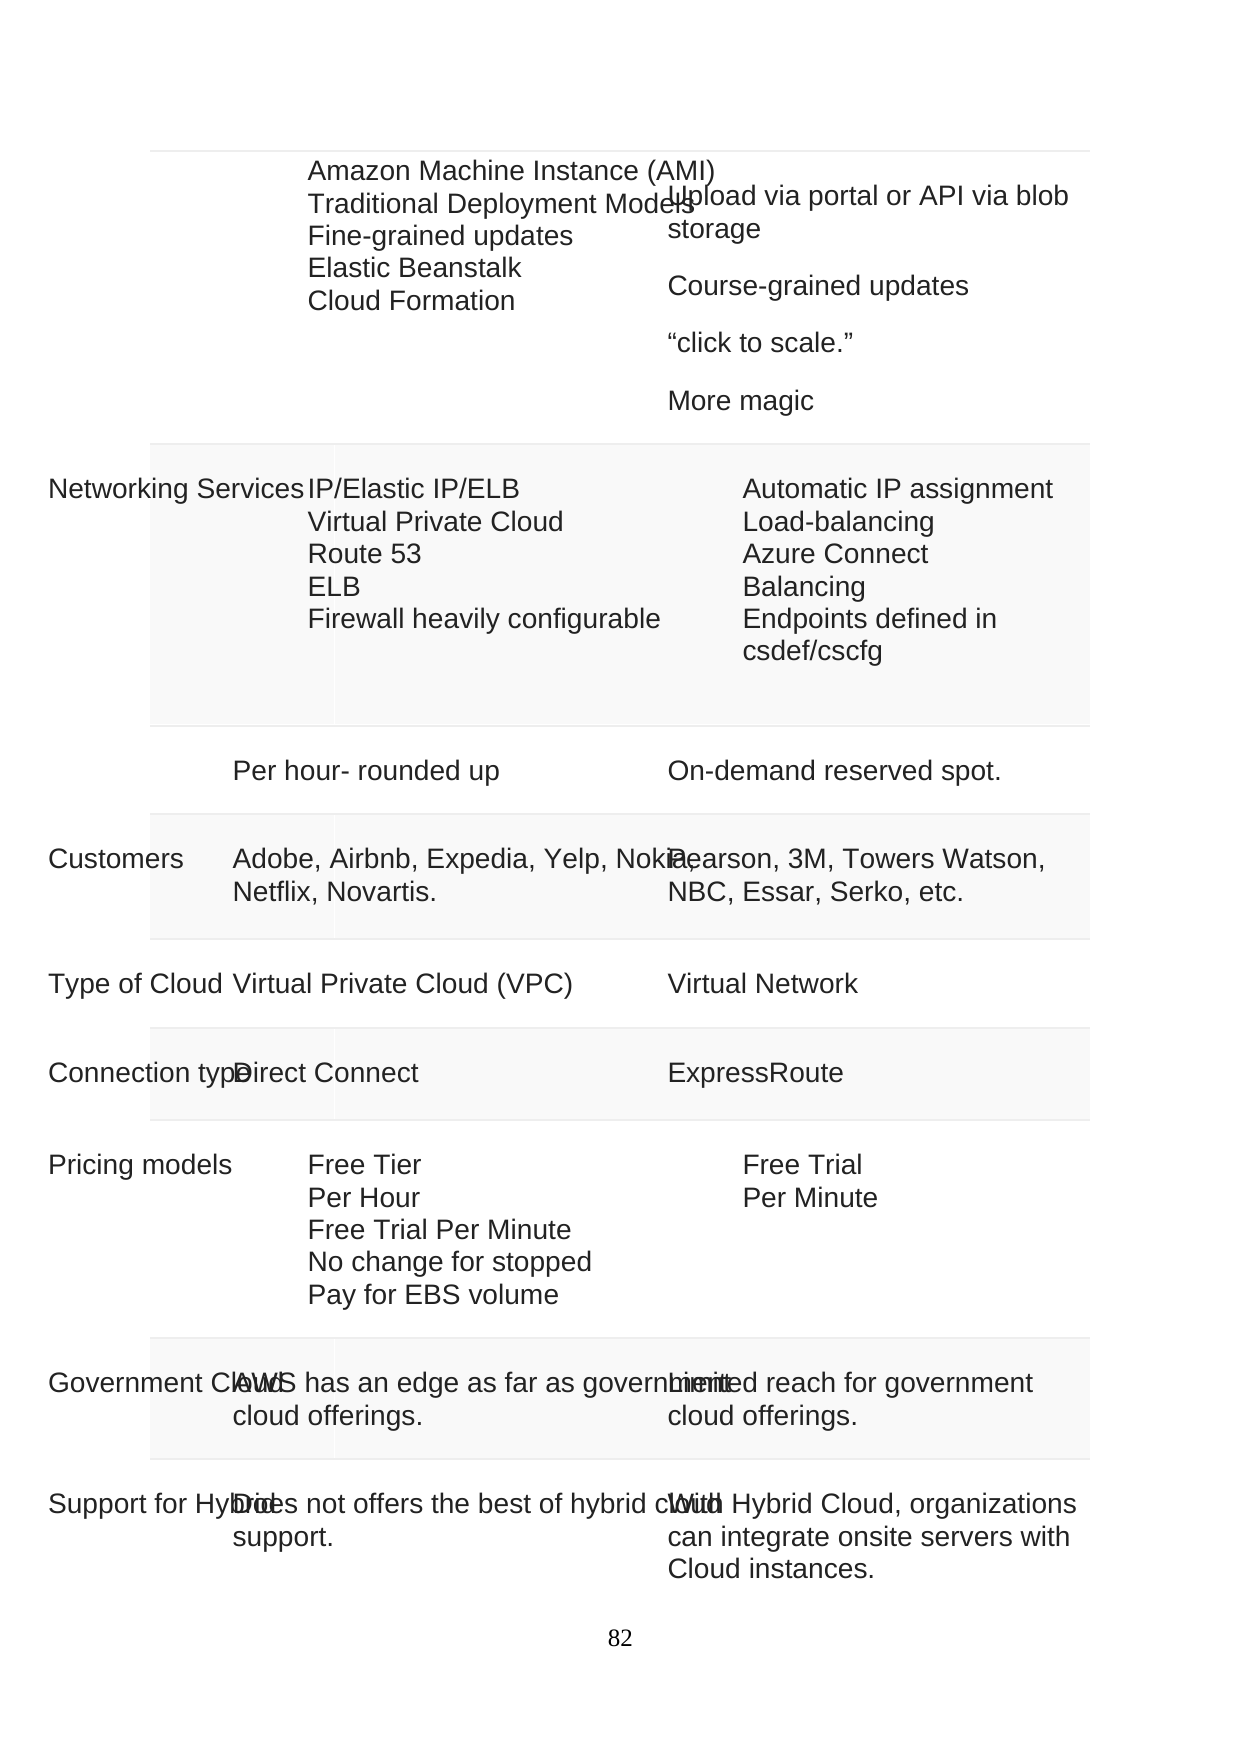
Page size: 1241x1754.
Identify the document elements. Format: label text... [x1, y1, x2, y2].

table_cell Support for Hybrid cloud [150, 1460, 334, 1616]
table_cell Does not offers the best of hybrid cloud support. [335, 1460, 769, 1616]
table_cell Virtual Private Cloud (VPC) [335, 940, 769, 1027]
table_cell Automatic IP assignment Load-balancing Azure Connect Balancing Endpoints defined in csdef/cscfg [769, 445, 1090, 724]
table_cell Free Tier Per Hour Free Trial Per Minute No change for stopped Pay for EBS volume [335, 1121, 769, 1337]
table_cell Networking Services [150, 445, 334, 724]
table_cell Pearson, 3M, Towers Watson, NBC, Essar, Serko, etc. [769, 815, 1090, 938]
table_cell On-demand reserved spot. [769, 727, 1090, 813]
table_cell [335, 152, 769, 443]
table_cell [769, 152, 1090, 443]
table_cell Per hour- rounded up [335, 727, 769, 813]
table_cell Pricing models [150, 1121, 334, 1337]
table_cell Price [150, 727, 334, 813]
table_cell With Hybrid Cloud, organizations can integrate onsite servers with Cloud instances. [769, 1460, 1090, 1616]
table_cell Adobe, Airbnb, Expedia, Yelp, Nokia, Netflix, Novartis. [335, 815, 769, 938]
table_cell Connection type [150, 1029, 334, 1119]
table_cell Limited reach for government cloud offerings. [769, 1339, 1090, 1458]
table_cell Virtual Network [769, 940, 1090, 1027]
table_cell Free Trial Per Minute [769, 1121, 1090, 1337]
table_cell AWS has an edge as far as government cloud offerings. [335, 1339, 769, 1458]
table_cell Customers [150, 815, 334, 938]
table_cell IP/Elastic IP/ELB Virtual Private Cloud Route 53 ELB Firewall heavily configurable [335, 445, 769, 724]
table_cell Direct Connect [335, 1029, 769, 1119]
table_cell Type of Cloud [150, 940, 334, 1027]
table_cell ExpressRoute [769, 1029, 1090, 1119]
table_cell Government Cloud [150, 1339, 334, 1458]
table_cell Deployment Services [150, 152, 334, 443]
